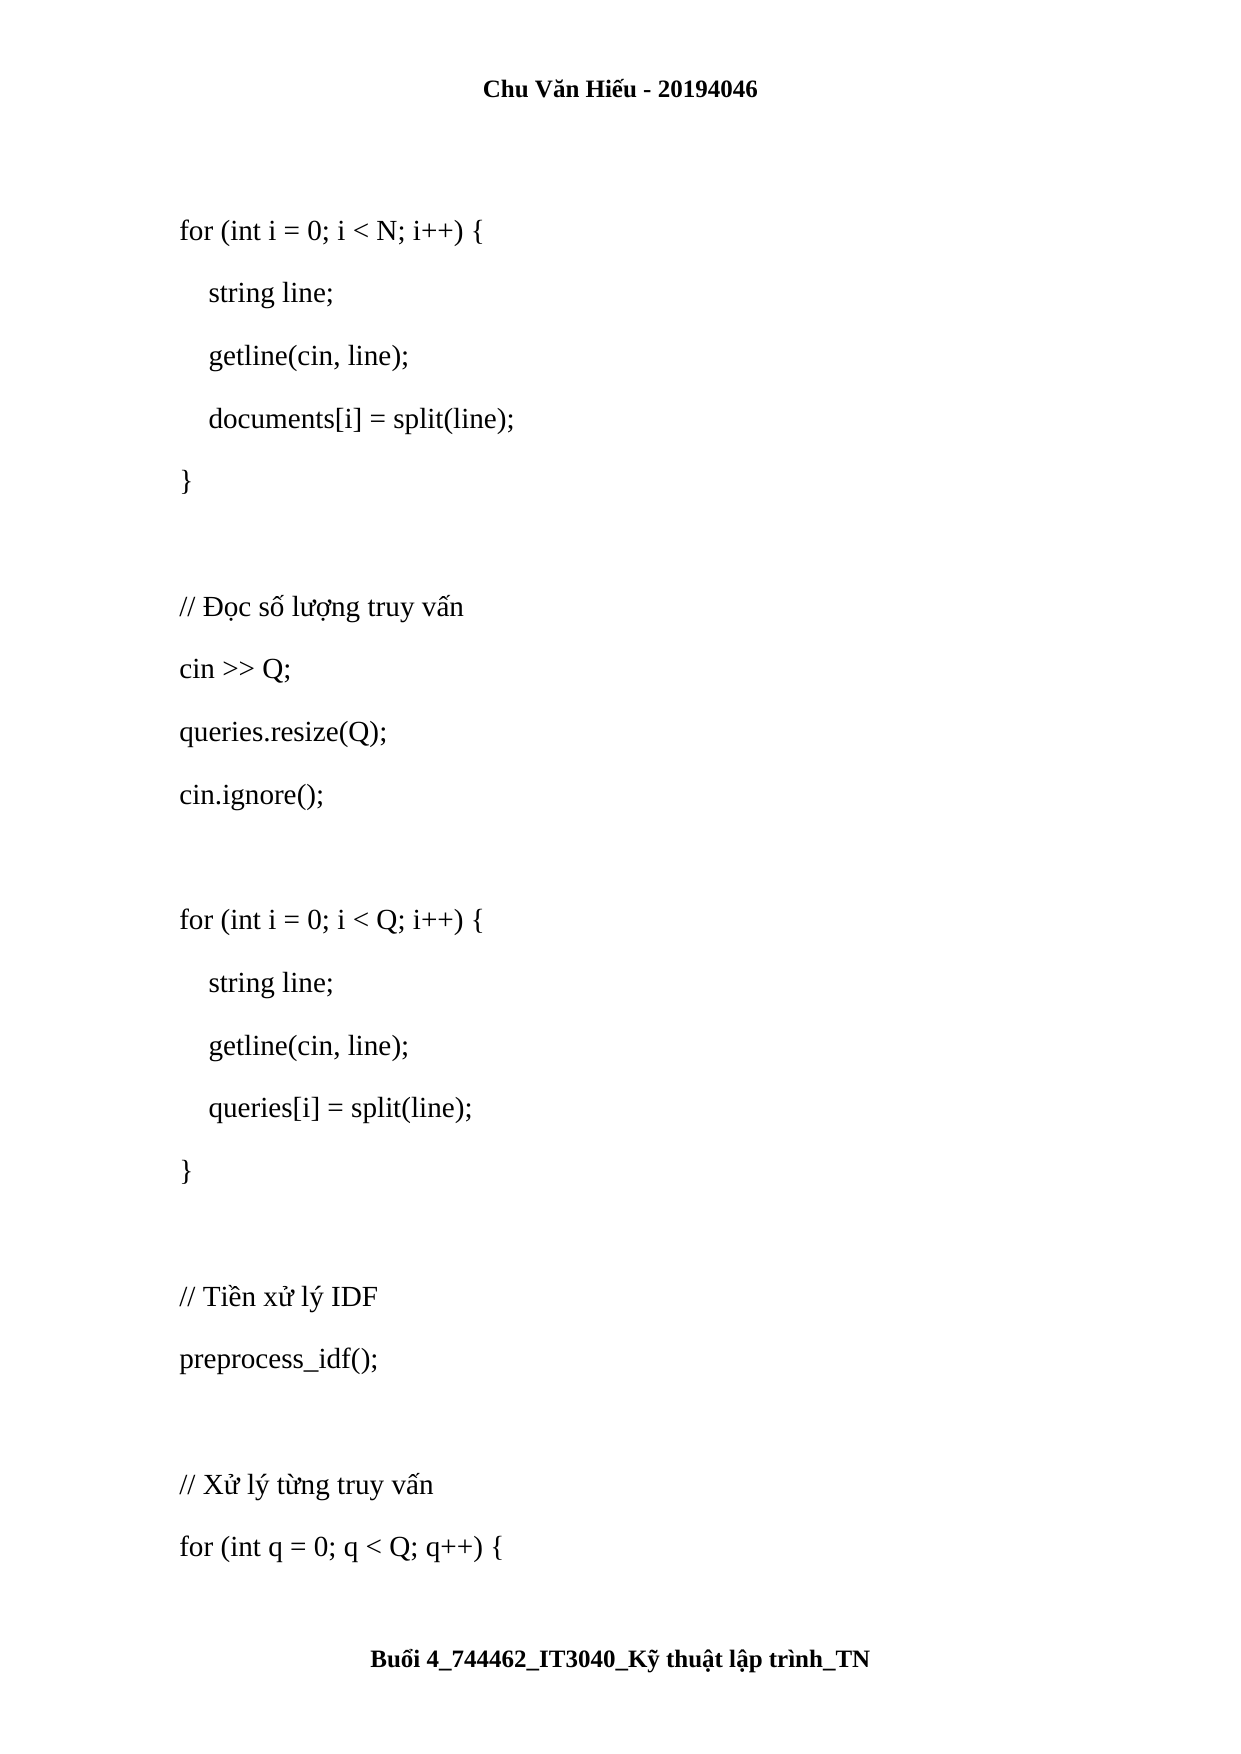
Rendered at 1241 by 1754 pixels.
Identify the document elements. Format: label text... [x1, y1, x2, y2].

text // Đọc số lượng truy vấn [150, 589, 1090, 622]
text string line; [150, 965, 1090, 999]
text preprocess_idf(); [150, 1341, 1090, 1375]
text for (int q = 0; q < Q; q++) { [150, 1529, 1090, 1563]
text } [150, 1153, 1090, 1187]
text queries.resize(Q); [150, 714, 1090, 748]
text getline(cin, line); [150, 1028, 1090, 1061]
text // Tiền xử lý IDF [150, 1279, 1090, 1312]
text // Xử lý từng truy vấn [150, 1467, 1090, 1500]
text string line; [150, 275, 1090, 309]
text documents[i] = split(line); [150, 401, 1090, 434]
text cin.ignore(); [150, 777, 1090, 811]
text for (int i = 0; i < Q; i++) { [150, 902, 1090, 936]
text getline(cin, line); [150, 338, 1090, 372]
text } [150, 463, 1090, 497]
text cin >> Q; [150, 652, 1090, 685]
text for (int i = 0; i < N; i++) { [150, 213, 1090, 246]
text queries[i] = split(line); [150, 1091, 1090, 1124]
